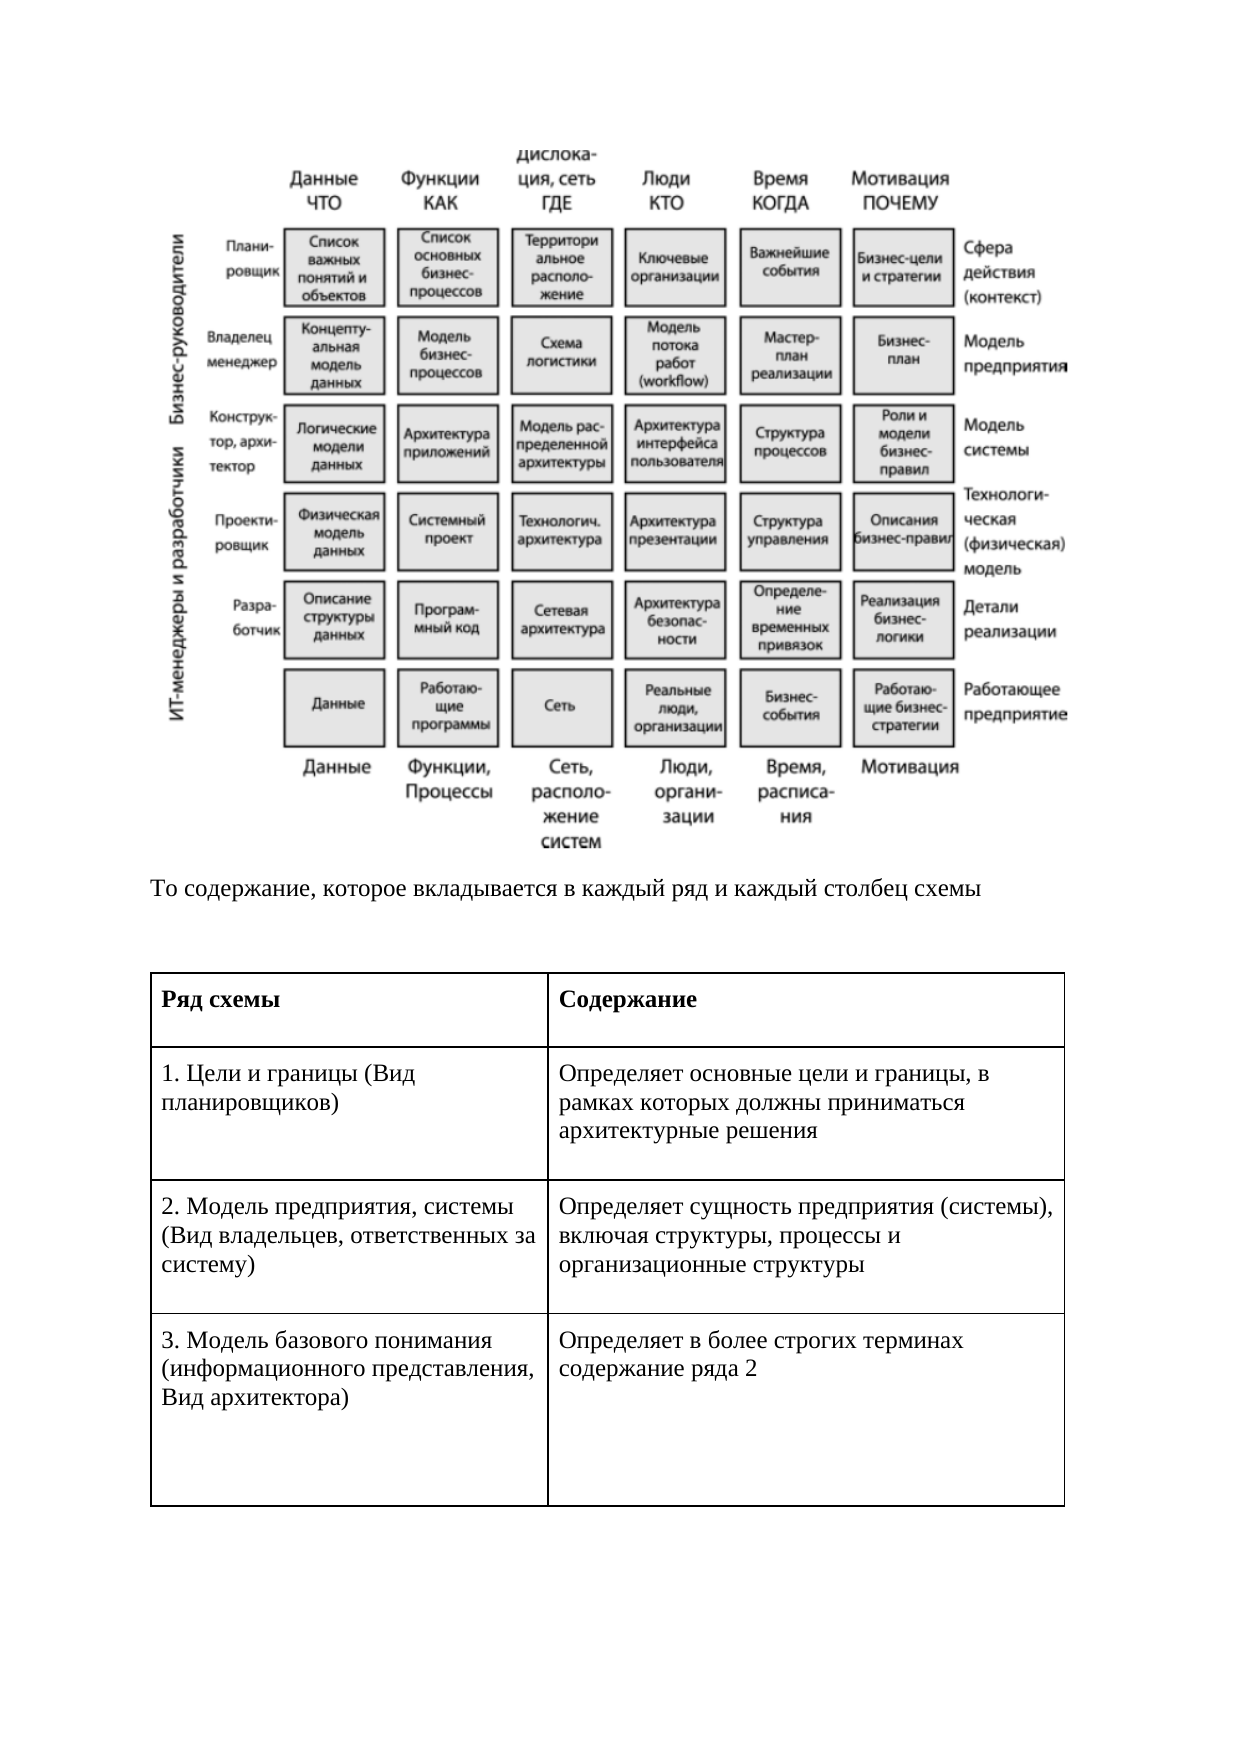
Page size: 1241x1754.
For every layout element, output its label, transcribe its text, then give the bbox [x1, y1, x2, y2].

text То содержание, которое вкладывается в каждый ряд и каждый столбец схемы [150, 873, 1090, 902]
table_header Ряд схемы [152, 974, 547, 1046]
picture [150, 150, 1091, 852]
table_cell Определяет сущность предприятия (системы), включая структуры, процессы и организационные структуры [549, 1181, 1064, 1313]
table_cell Определяет основные цели и границы, в рамках которых должны приниматься архитектурные решения [549, 1048, 1064, 1179]
table_cell 3. Модель базового понимания (информационного представления, Вид архитектора) [152, 1314, 547, 1505]
table_cell Определяет в более строгих терминах содержание ряда 2 [549, 1314, 1064, 1505]
table_cell 1. Цели и границы (Вид планировщиков) [152, 1048, 547, 1179]
table_header Содержание [549, 974, 1064, 1046]
table_cell 2. Модель предприятия, системы (Вид владельцев, ответственных за систему) [152, 1181, 547, 1313]
